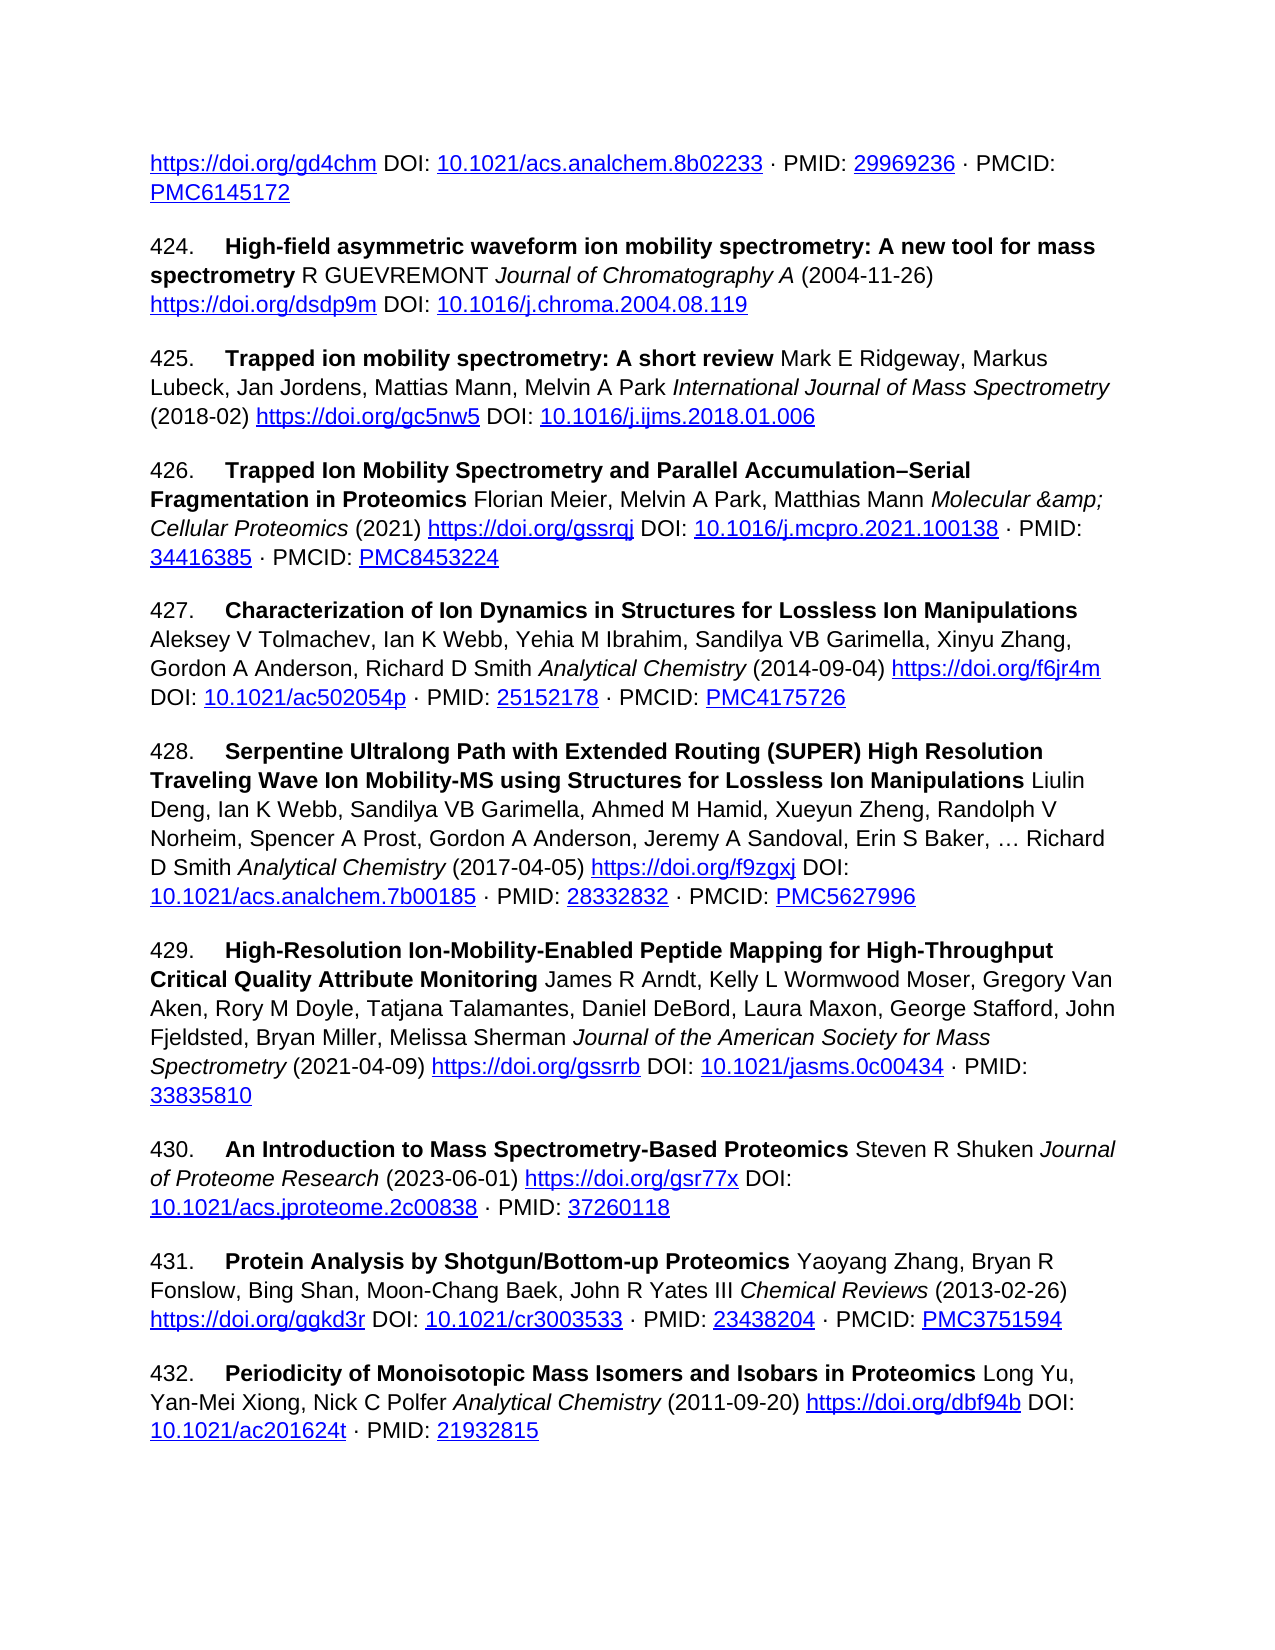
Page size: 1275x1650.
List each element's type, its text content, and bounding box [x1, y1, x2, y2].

text 427. Characterization of Ion Dynamics in Structures for Lossless Ion Manipulations Aleksey V Tolmachev, Ian K Webb, Yehia M Ibrahim, Sandilya VB Garimella, Xinyu Zhang, Gordon A Anderson, Richard D Smith Analytical Chemistry (2014-09-04) https://doi.org/f6jr4m DOI: 10.1021/ac502054p · PMID: 25152178 · PMCID: PMC4175726 [150, 597, 1125, 711]
text 426. Trapped Ion Mobility Spectrometry and Parallel Accumulation–Serial Fragmentation in Proteomics Florian Meier, Melvin A Park, Matthias Mann Molecular &amp; Cellular Proteomics (2021) https://doi.org/gssrqj DOI: 10.1016/j.mcpro.2021.100138 · PMID: 34416385 · PMCID: PMC8453224 [150, 457, 1125, 570]
text 429. High-Resolution Ion-Mobility-Enabled Peptide Mapping for High-Throughput Critical Quality Attribute Monitoring James R Arndt, Kelly L Wormwood Moser, Gregory Van Aken, Rory M Doyle, Tatjana Talamantes, Daniel DeBord, Laura Maxon, George Stafford, John Fjeldsted, Bryan Miller, Melissa Sherman Journal of the American Society for Mass Spectrometry (2021-04-09) https://doi.org/gssrrb DOI: 10.1021/jasms.0c00434 · PMID: 33835810 [150, 937, 1125, 1108]
text 431. Protein Analysis by Shotgun/Bottom-up Proteomics Yaoyang Zhang, Bryan R Fonslow, Bing Shan, Moon-Chang Baek, John R Yates III Chemical Reviews (2013-02-26) https://doi.org/ggkd3r DOI: 10.1021/cr3003533 · PMID: 23438204 · PMCID: PMC3751594 [150, 1248, 1125, 1332]
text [150, 150, 1125, 205]
text 424. High-field asymmetric waveform ion mobility spectrometry: A new tool for mass spectrometry R GUEVREMONT Journal of Chromatography A (2004-11-26) https://doi.org/dsdp9m DOI: 10.1016/j.chroma.2004.08.119 [150, 233, 1125, 317]
text 430. An Introduction to Mass Spectrometry-Based Proteomics Steven R Shuken Journal of Proteome Research (2023-06-01) https://doi.org/gsr77x DOI: 10.1021/acs.jproteome.2c00838 · PMID: 37260118 [150, 1136, 1125, 1220]
text 425. Trapped ion mobility spectrometry: A short review Mark E Ridgeway, Markus Lubeck, Jan Jordens, Mattias Mann, Melvin A Park International Journal of Mass Spectrometry (2018-02) https://doi.org/gc5nw5 DOI: 10.1016/j.ijms.2018.01.006 [150, 345, 1125, 429]
text 432. Periodicity of Monoisotopic Mass Isomers and Isobars in Proteomics Long Yu, Yan-Mei Xiong, Nick C Polfer Analytical Chemistry (2011-09-20) https://doi.org/dbf94b DOI: 10.1021/ac201624t · PMID: 21932815 [150, 1359, 1125, 1444]
text 428. Serpentine Ultralong Path with Extended Routing (SUPER) High Resolution Traveling Wave Ion Mobility-MS using Structures for Lossless Ion Manipulations Liulin Deng, Ian K Webb, Sandilya VB Garimella, Ahmed M Hamid, Xueyun Zheng, Randolph V Norheim, Spencer A Prost, Gordon A Anderson, Jeremy A Sandoval, Erin S Baker, … Richard D Smith Analytical Chemistry (2017-04-05) https://doi.org/f9zgxj DOI: 10.1021/acs.analchem.7b00185 · PMID: 28332832 · PMCID: PMC5627996 [150, 738, 1125, 909]
